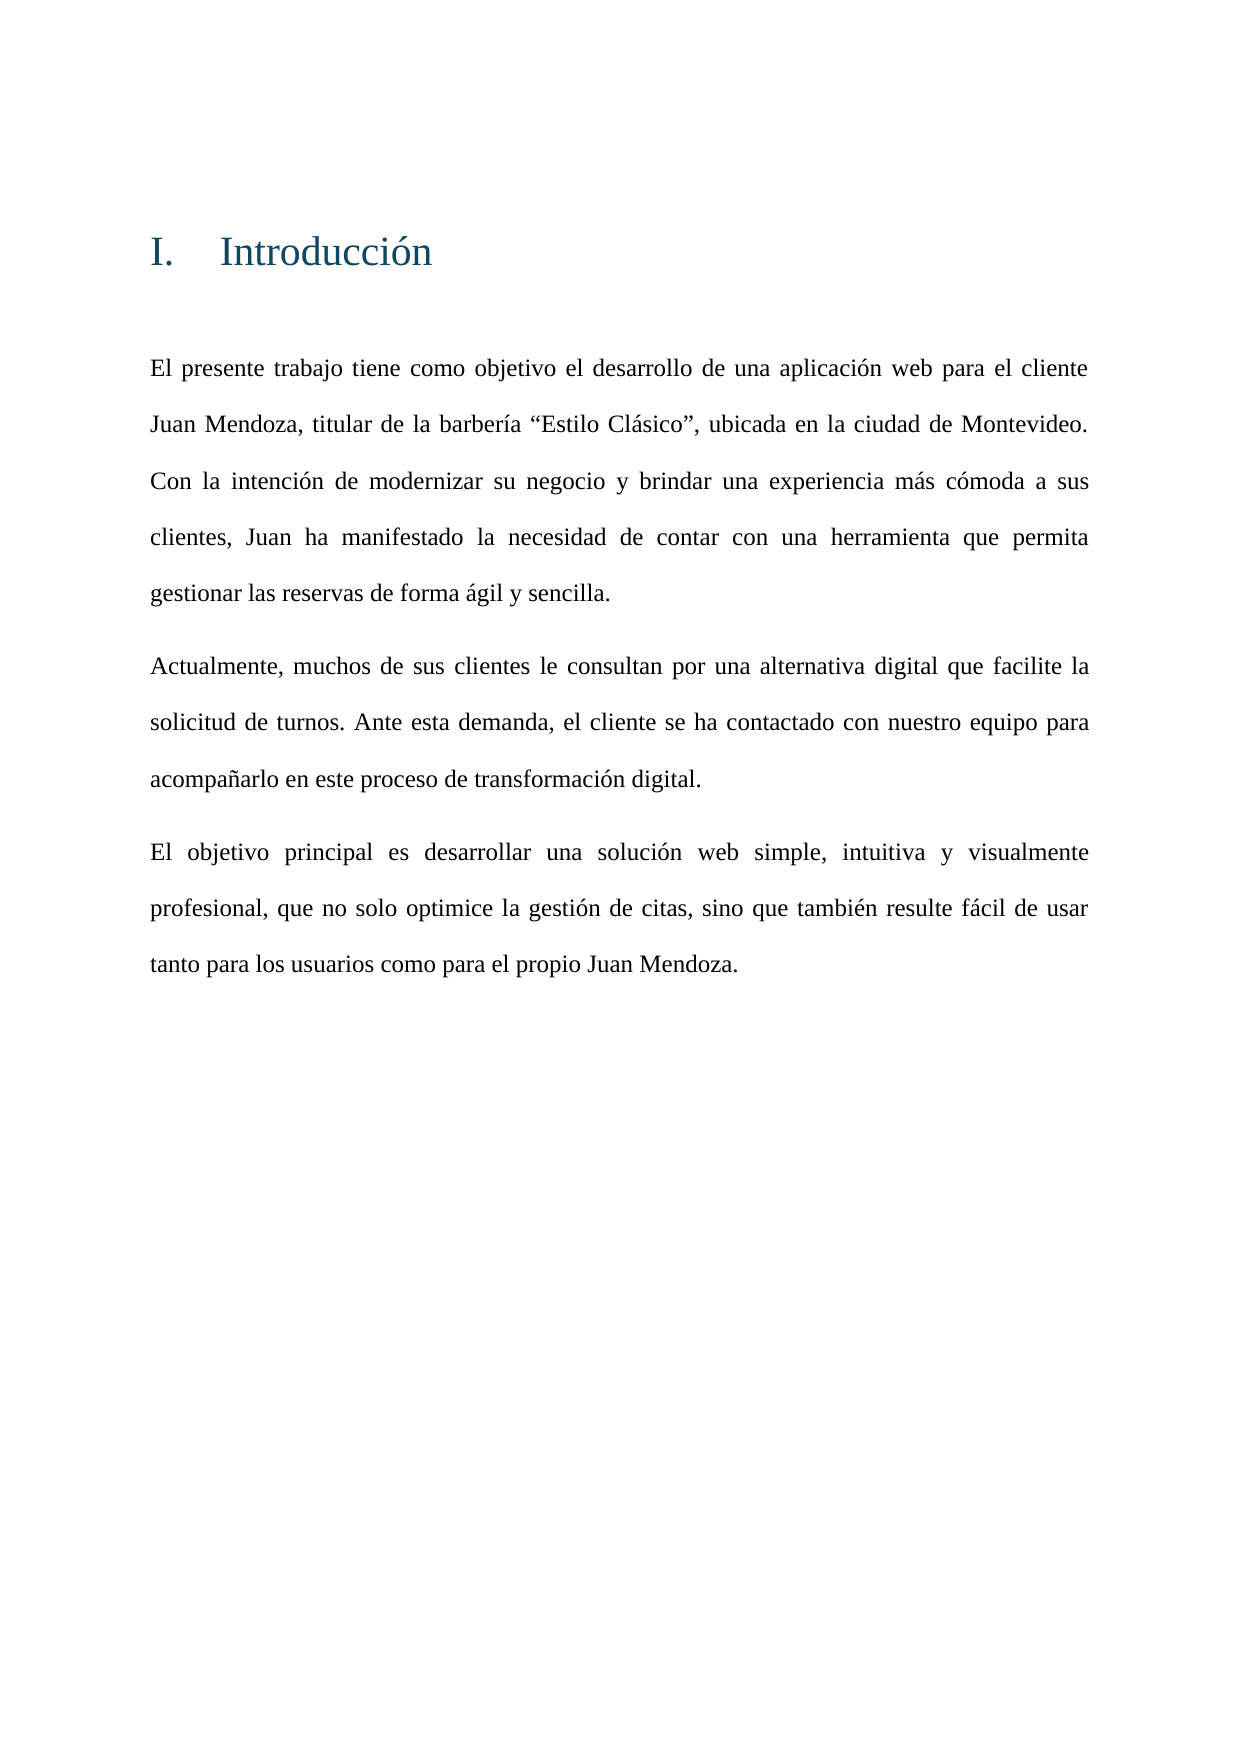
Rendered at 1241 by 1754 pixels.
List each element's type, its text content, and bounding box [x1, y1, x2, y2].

subtitle Introducción [150, 226, 1090, 274]
text El presente trabajo tiene como objetivo el desarrollo de una aplicación web para el cliente Juan Mendoza, titular de la barbería “Estilo Clásico”, ubicada en la ciudad de Montevideo. Con la intención de modernizar su negocio y brindar una experiencia más cómoda a sus clientes, Juan ha manifestado la necesidad de contar con una herramienta que permita gestionar las reservas de forma ágil y sencilla. [150, 332, 1090, 613]
text El objetivo principal es desarrollar una solución web simple, intuitiva y visualmente profesional, que no solo optimice la gestión de citas, sino que también resulte fácil de usar tanto para los usuarios como para el propio Juan Mendoza. [150, 815, 1090, 984]
text Actualmente, muchos de sus clientes le consultan por una alternativa digital que facilite la solicitud de turnos. Ante esta demanda, el cliente se ha contactado con nuestro equipo para acompañarlo en este proceso de transformación digital. [150, 629, 1090, 798]
